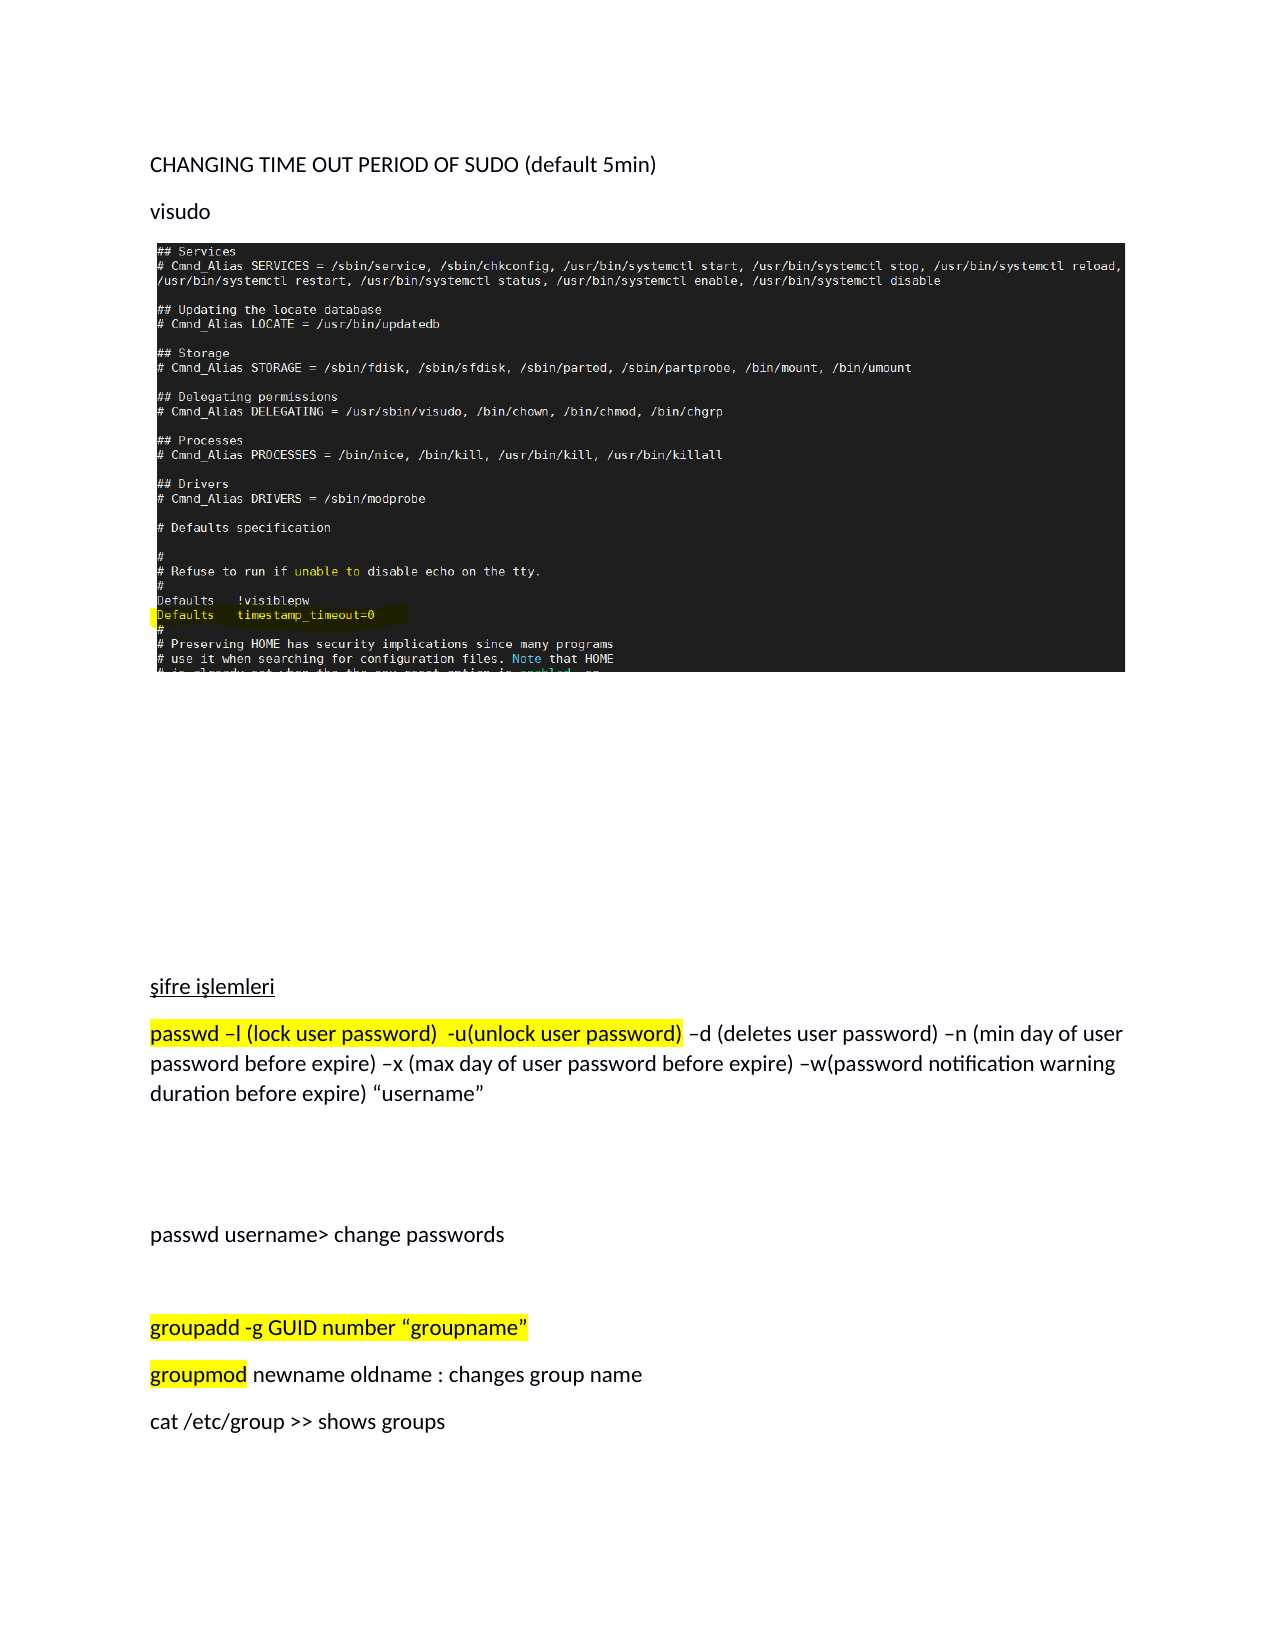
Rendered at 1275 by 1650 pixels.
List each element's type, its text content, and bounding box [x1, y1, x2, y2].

picture [150, 243, 1125, 672]
text groupmod newname oldname : changes group name [247, 1360, 1125, 1388]
text visudo [150, 197, 1125, 225]
text cat /etc/group >> shows groups [150, 1407, 1125, 1435]
text passwd username> change passwords [150, 1220, 1125, 1248]
text şifre işlemleri [150, 972, 1125, 1000]
text CHANGING TIME OUT PERIOD OF SUDO (default 5min) [150, 150, 1125, 178]
text passwd –l (lock user password) -u(unlock user password) –d (deletes user password) –n (min day of user password before expire) –x (max day of user password before expire) –w(password notification warning duration before expire) “username” [150, 1019, 1125, 1107]
text groupadd -g GUID number “groupname” [150, 1313, 1125, 1341]
